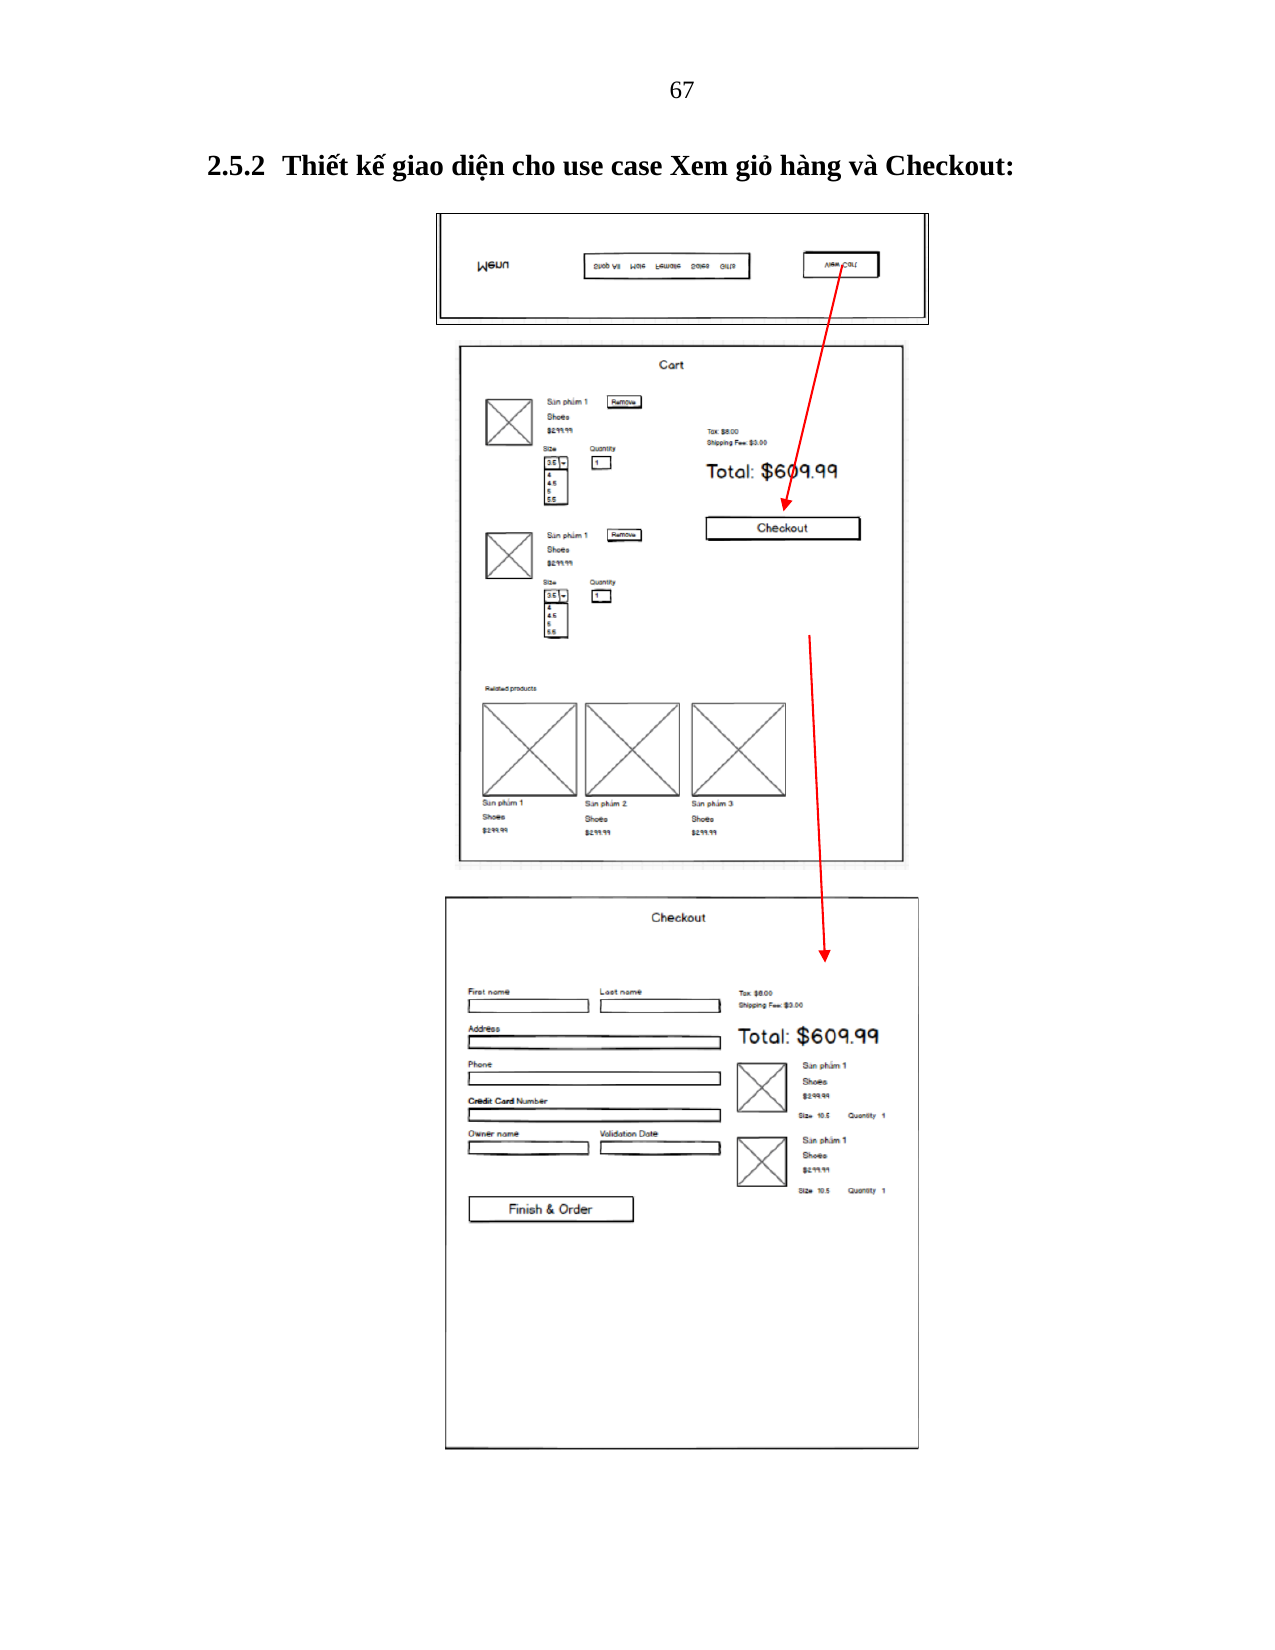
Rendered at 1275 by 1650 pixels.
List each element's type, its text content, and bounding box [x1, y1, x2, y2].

picture [454, 340, 909, 870]
picture [437, 214, 928, 324]
picture [445, 896, 919, 1450]
subtitle Thiết kế giao diện cho use case Xem giỏ hàng và Checkout: [207, 148, 1157, 181]
